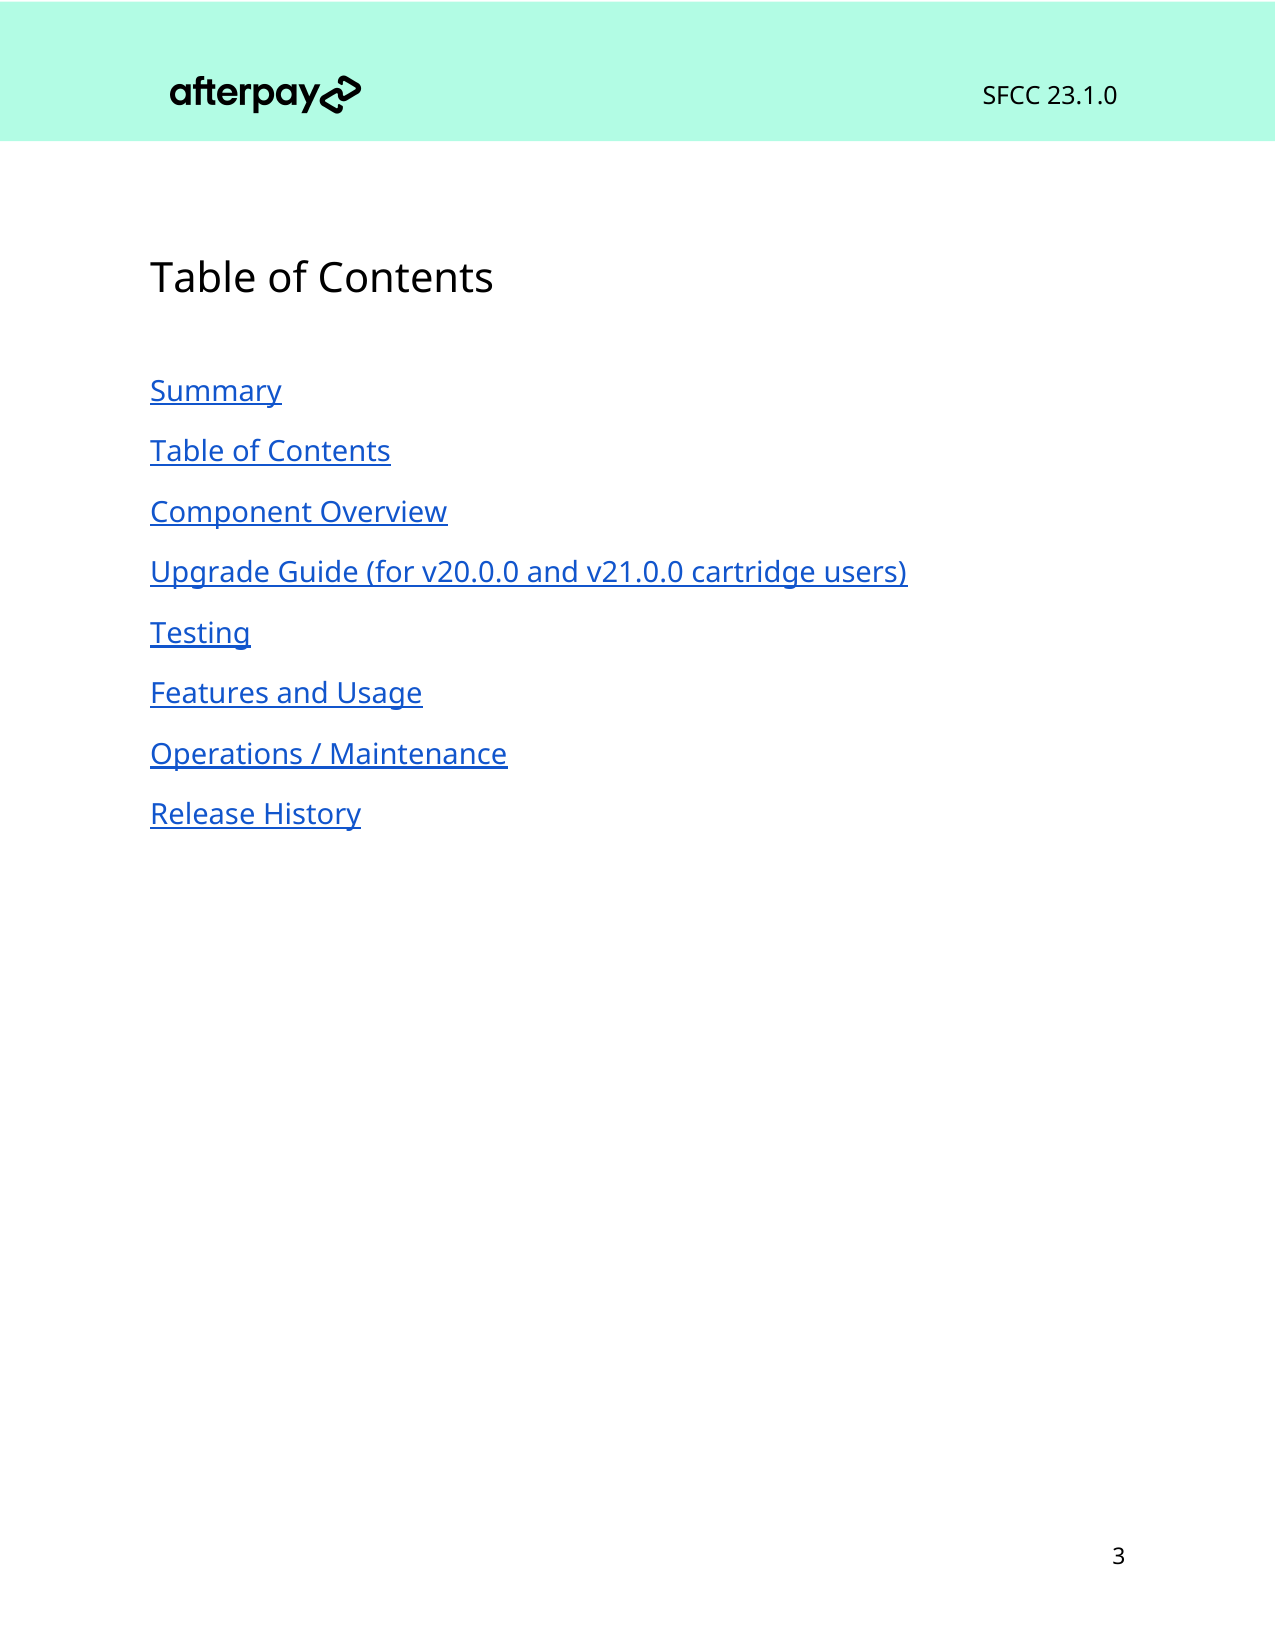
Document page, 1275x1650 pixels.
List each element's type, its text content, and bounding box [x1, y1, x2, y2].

picture [134, 47, 397, 142]
subtitle Table of Contents [150, 248, 1125, 305]
